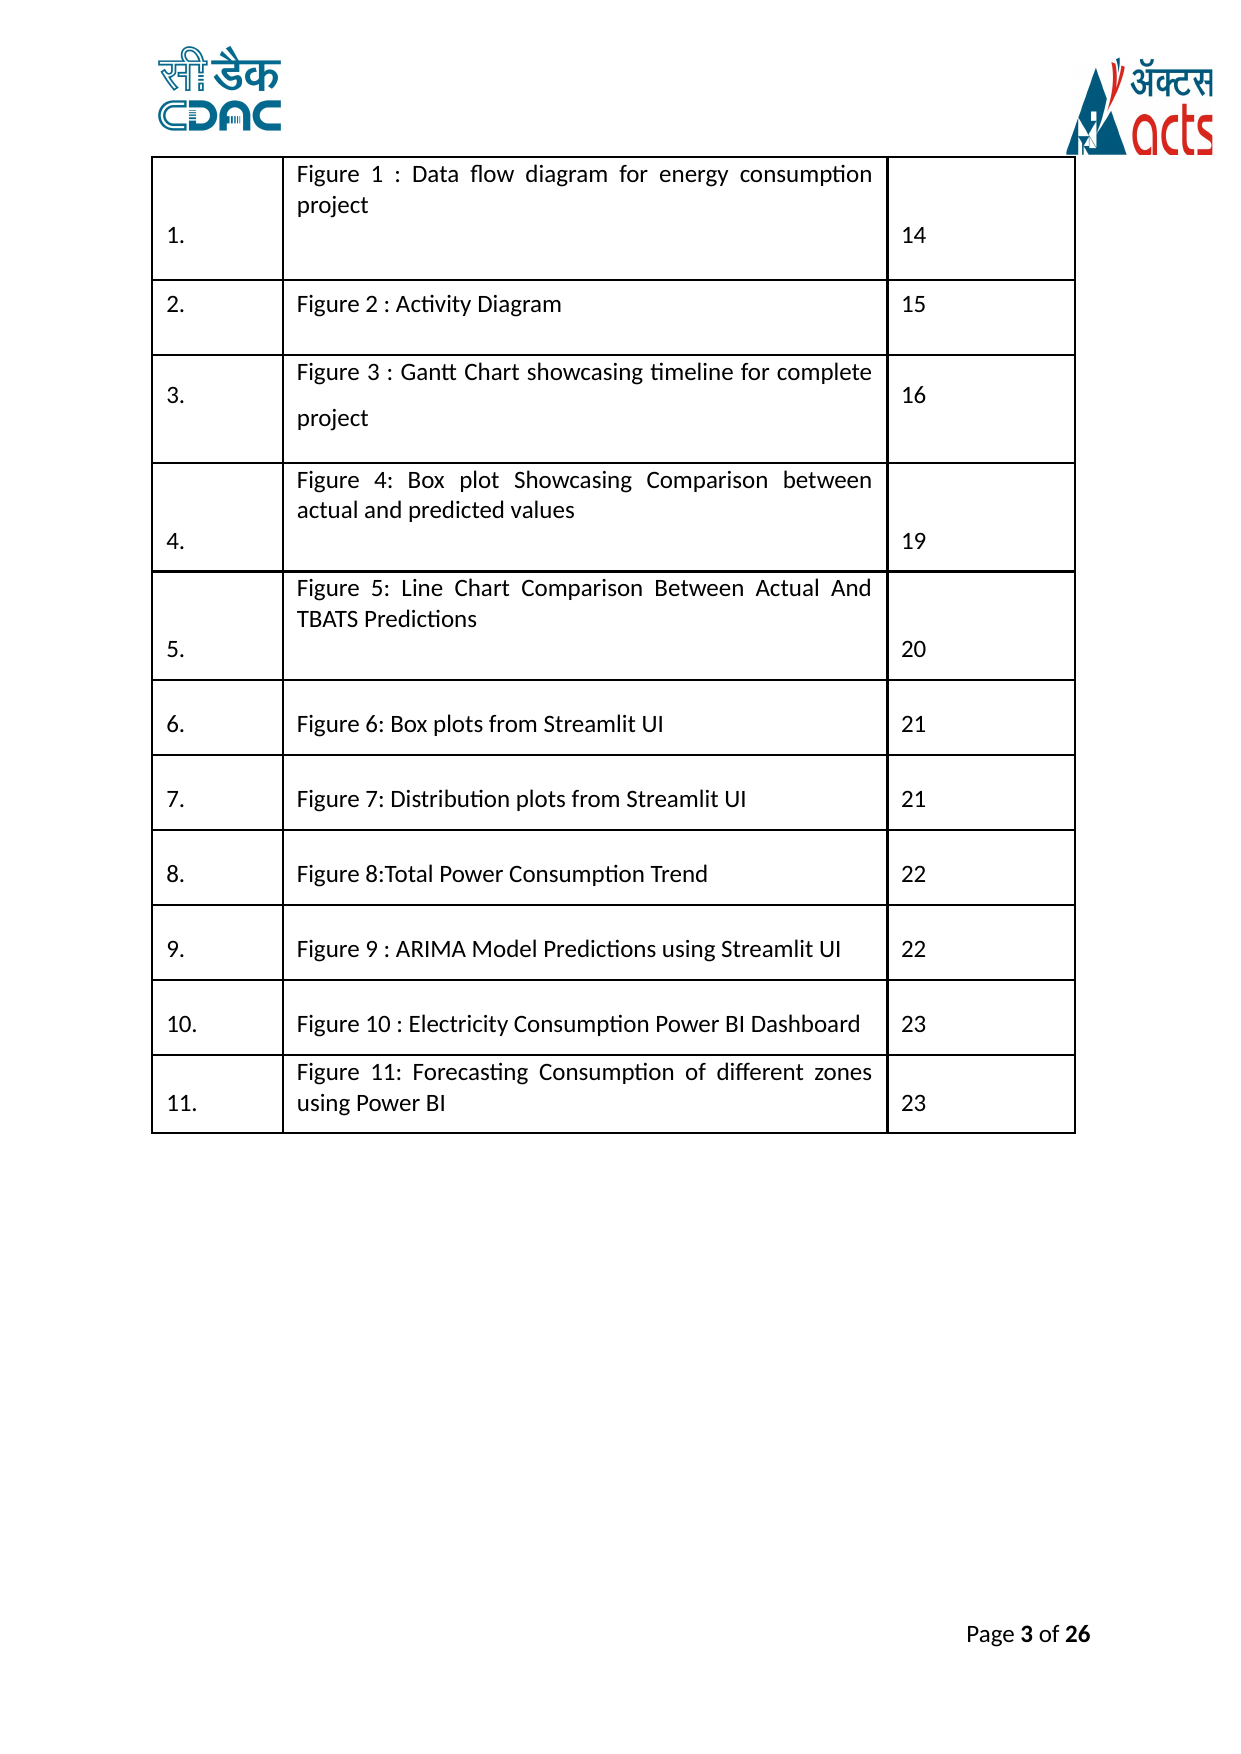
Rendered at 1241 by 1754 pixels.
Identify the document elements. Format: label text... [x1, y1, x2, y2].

table_cell 16 [889, 356, 1074, 462]
table_cell Figure 6: Box plots from Streamlit UI [284, 681, 886, 754]
table_cell 9. [153, 906, 282, 979]
table_cell Figure 10 : Electricity Consumption Power BI Dashboard [284, 981, 886, 1054]
table_cell 15 [889, 281, 1074, 354]
table_cell 7. [153, 756, 282, 829]
table_cell Figure 5: Line Chart Comparison Between Actual And TBATS Predictions [284, 573, 886, 679]
table_cell 21 [889, 681, 1074, 754]
picture [1065, 57, 1213, 154]
table_cell Figure 1 : Data flow diagram for energy consumption project [284, 158, 886, 279]
table_cell Figure 9 : ARIMA Model Predictions using Streamlit UI [284, 906, 886, 979]
table_cell 21 [889, 756, 1074, 829]
table_cell 8. [153, 831, 282, 904]
picture [1079, 121, 1098, 148]
table_cell 23 [889, 1056, 1074, 1132]
table_cell Figure 4: Box plot Showcasing Comparison between actual and predicted values [284, 464, 886, 570]
table_cell 14 [889, 158, 1074, 279]
table_cell 10. [153, 981, 282, 1054]
picture [1091, 112, 1096, 120]
table_cell 2. [153, 281, 282, 354]
table_cell 22 [889, 831, 1074, 904]
table_cell 1. [153, 158, 282, 279]
table_cell 3. [153, 356, 282, 462]
table_cell 6. [153, 681, 282, 754]
picture [1170, 73, 1184, 79]
table_cell 20 [889, 573, 1074, 679]
table_cell 11. [153, 1056, 282, 1132]
table_cell 19 [889, 464, 1074, 570]
table_cell Figure 7: Distribution plots from Streamlit UI [284, 756, 886, 829]
picture [1079, 140, 1087, 154]
table_cell 23 [889, 981, 1074, 1054]
table_cell Figure 11: Forecasting Consumption of different zones using Power BI [284, 1056, 886, 1132]
table_cell Figure 2 : Activity Diagram [284, 281, 886, 354]
table_cell 5. [153, 573, 282, 679]
table_cell Figure 8:Total Power Consumption Trend [284, 831, 886, 904]
table_cell 22 [889, 906, 1074, 979]
picture [150, 37, 287, 151]
table_cell 4. [153, 464, 282, 570]
table_cell Figure 3 : Gantt Chart showcasing timeline for complete project [284, 356, 886, 462]
